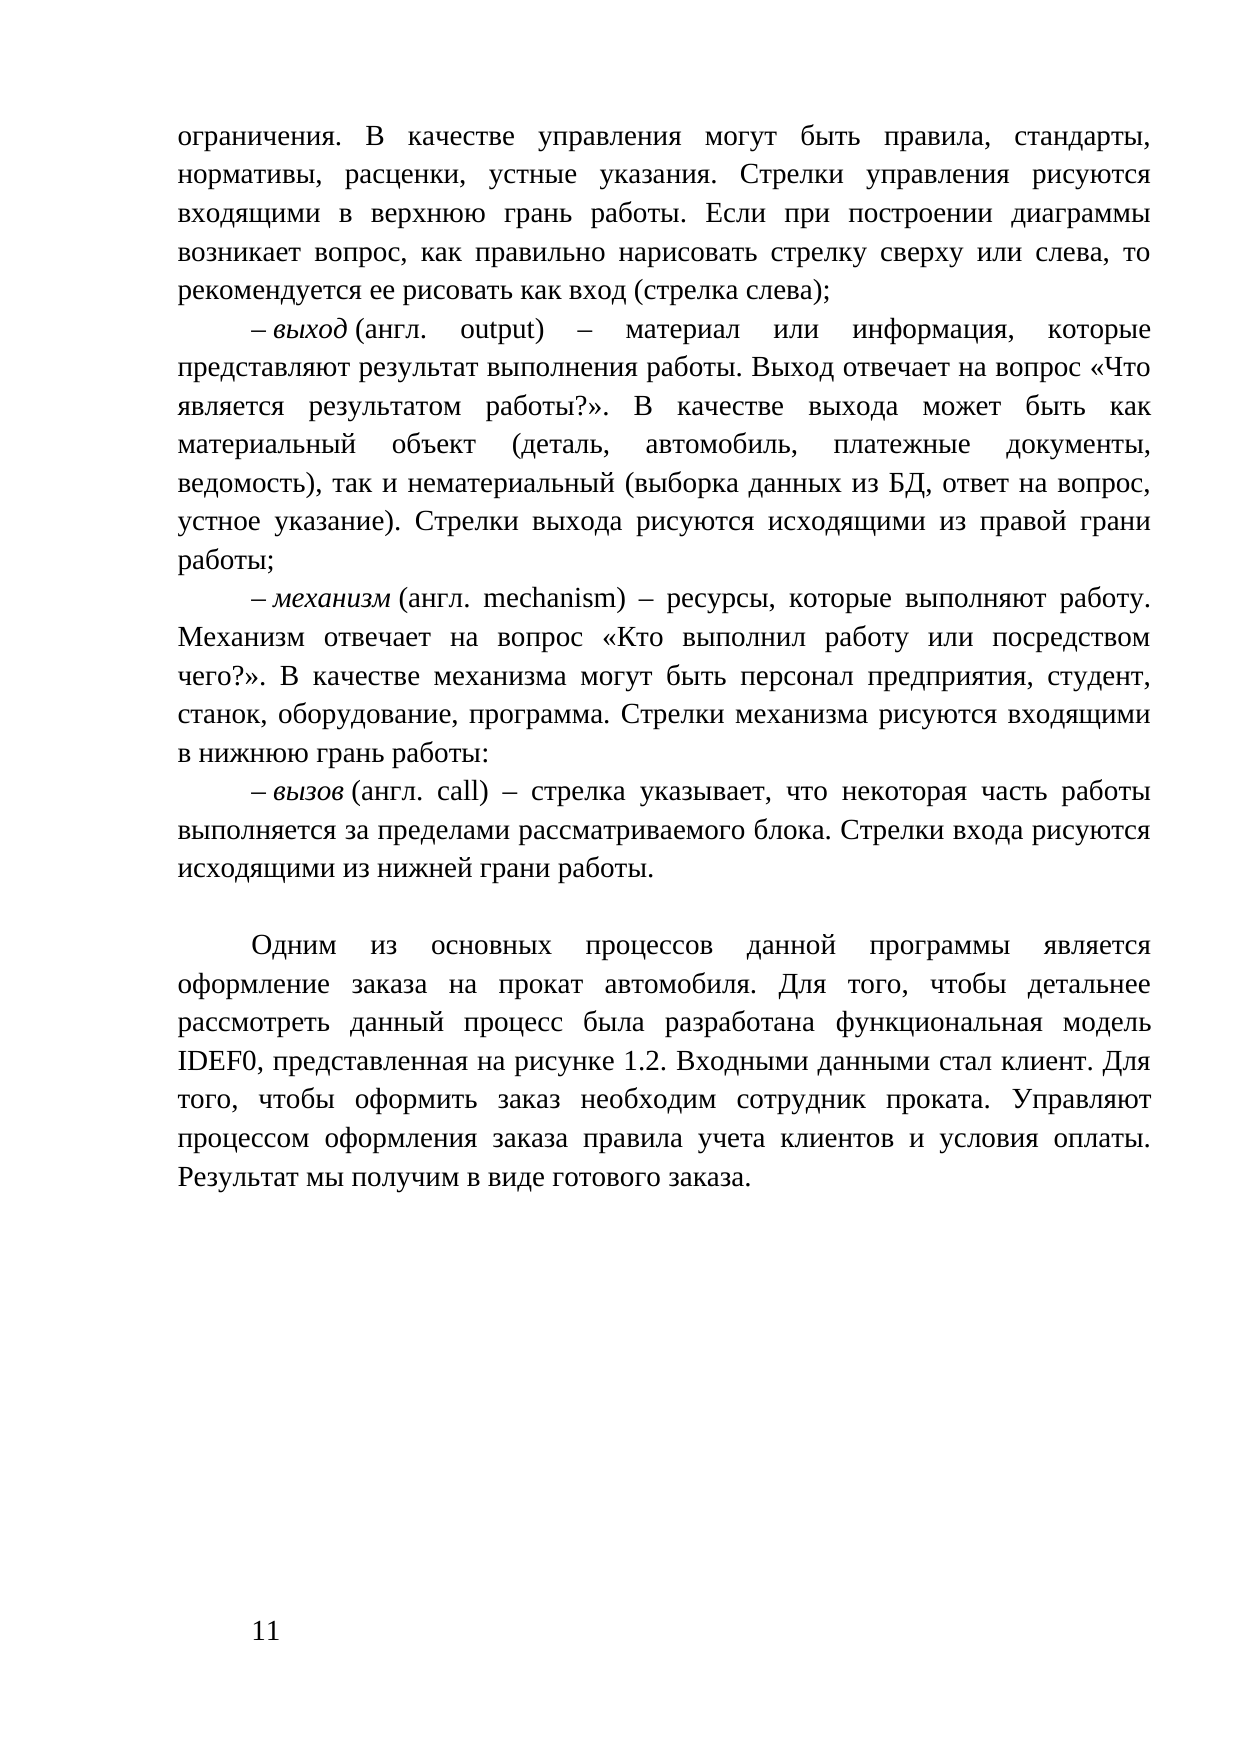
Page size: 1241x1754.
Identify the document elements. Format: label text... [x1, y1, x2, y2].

text – вызов (англ. call) – стрелка указывает, что некоторая часть работы выполняется за пределами рассматриваемого блока. Стрелки входа рисуются исходящими из нижней грани работы. [177, 773, 1152, 884]
text Одним из основных процессов данной программы является оформление заказа на прокат автомобиля. Для того, чтобы детальнее рассмотреть данный процесс была разработана функциональная модель IDEF0, представленная на рисунке 1.2. Входными данными стал клиент. Для того, чтобы оформить заказ необходим сотрудник проката. Управляют процессом оформления заказа правила учета клиентов и условия оплаты. Результат мы получим в виде готового заказа. [177, 927, 1152, 1043]
text – механизм (англ. mechanism) – ресурсы, которые выполняют работу. Механизм отвечает на вопрос «Кто выполнил работу или посредством чего?». В качестве механизма могут быть персонал предприятия, студент, станок, оборудование, программа. Стрелки механизма рисуются входящими в нижнюю грань работы: [177, 581, 1152, 768]
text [177, 118, 1152, 306]
text – выход (англ. output) – материал или информация, которые представляют результат выполнения работы. Выход отвечает на вопрос «Что является результатом работы?». В качестве выхода может быть как материальный объект (деталь, автомобиль, платежные документы, ведомость), так и нематериальный (выборка данных из БД, ответ на вопрос, устное указание). Стрелки выхода рисуются исходящими из правой грани работы; [177, 311, 1152, 576]
text Одним из основных процессов данной программы является оформление заказа на прокат автомобиля. Для того, чтобы детальнее рассмотреть данный процесс была разработана функциональная модель IDEF0, представленная на рисунке 1.2. Входными данными стал клиент. Для того, чтобы оформить заказ необходим сотрудник проката. Управляют процессом оформления заказа правила учета клиентов и условия оплаты. Результат мы получим в виде готового заказа. [177, 1077, 1152, 1192]
